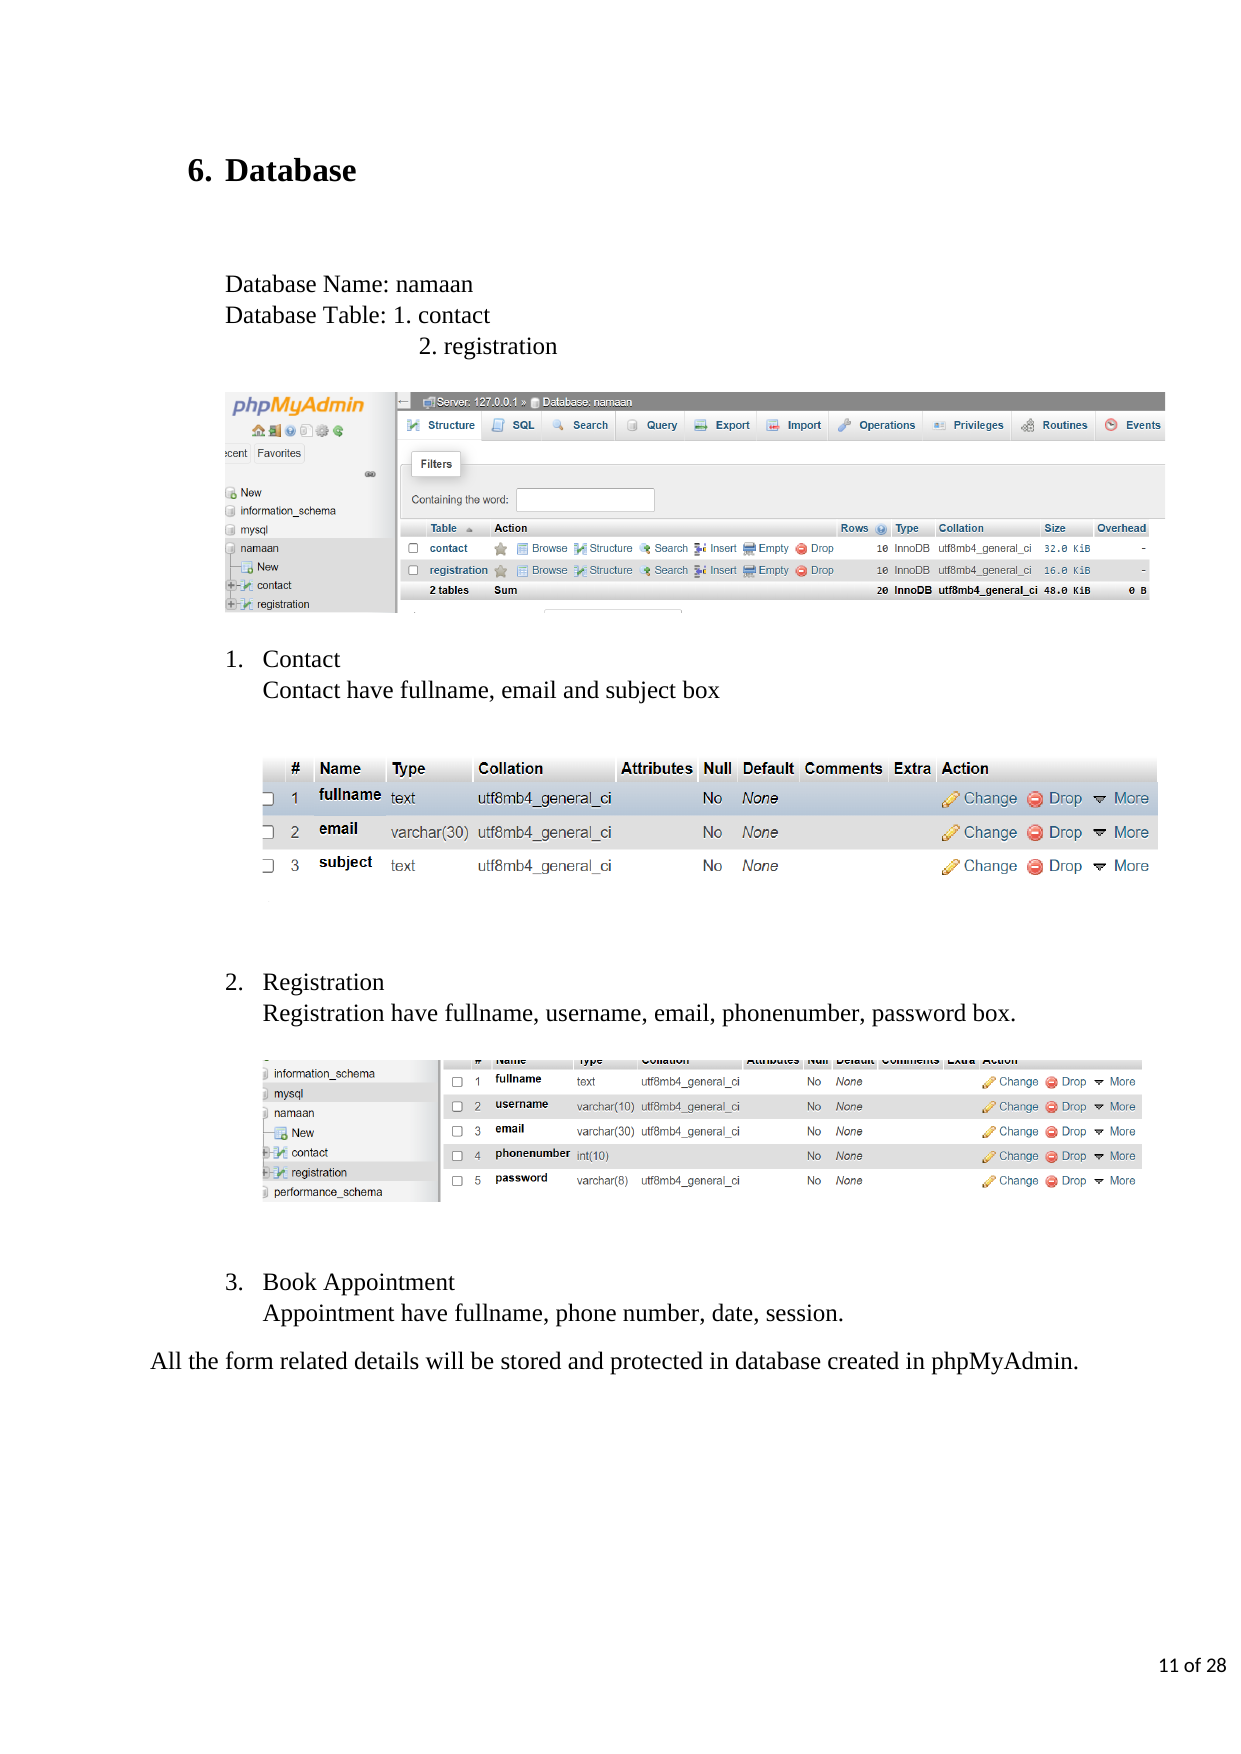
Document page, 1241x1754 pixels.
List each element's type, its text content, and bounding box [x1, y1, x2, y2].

list 2. registration [225, 331, 1090, 360]
list Book Appointment [225, 1267, 1090, 1296]
list Appointment have fullname, phone number, date, session. [262, 1298, 1090, 1327]
picture [225, 392, 1166, 613]
picture [262, 737, 1203, 902]
list Database Name: namaan [225, 269, 1090, 298]
picture [262, 1060, 1203, 1202]
list Contact have fullname, email and subject box [262, 676, 1090, 704]
list Database Table: 1. contact [225, 300, 1090, 329]
list Registration have fullname, username, email, phonenumber, password box. [262, 998, 1090, 1027]
text All the form related details will be stored and protected in database created in phpMyAdmin. [150, 1346, 1090, 1375]
list Contact [225, 644, 1090, 673]
list Database [187, 150, 1090, 188]
list Registration [225, 967, 1090, 996]
